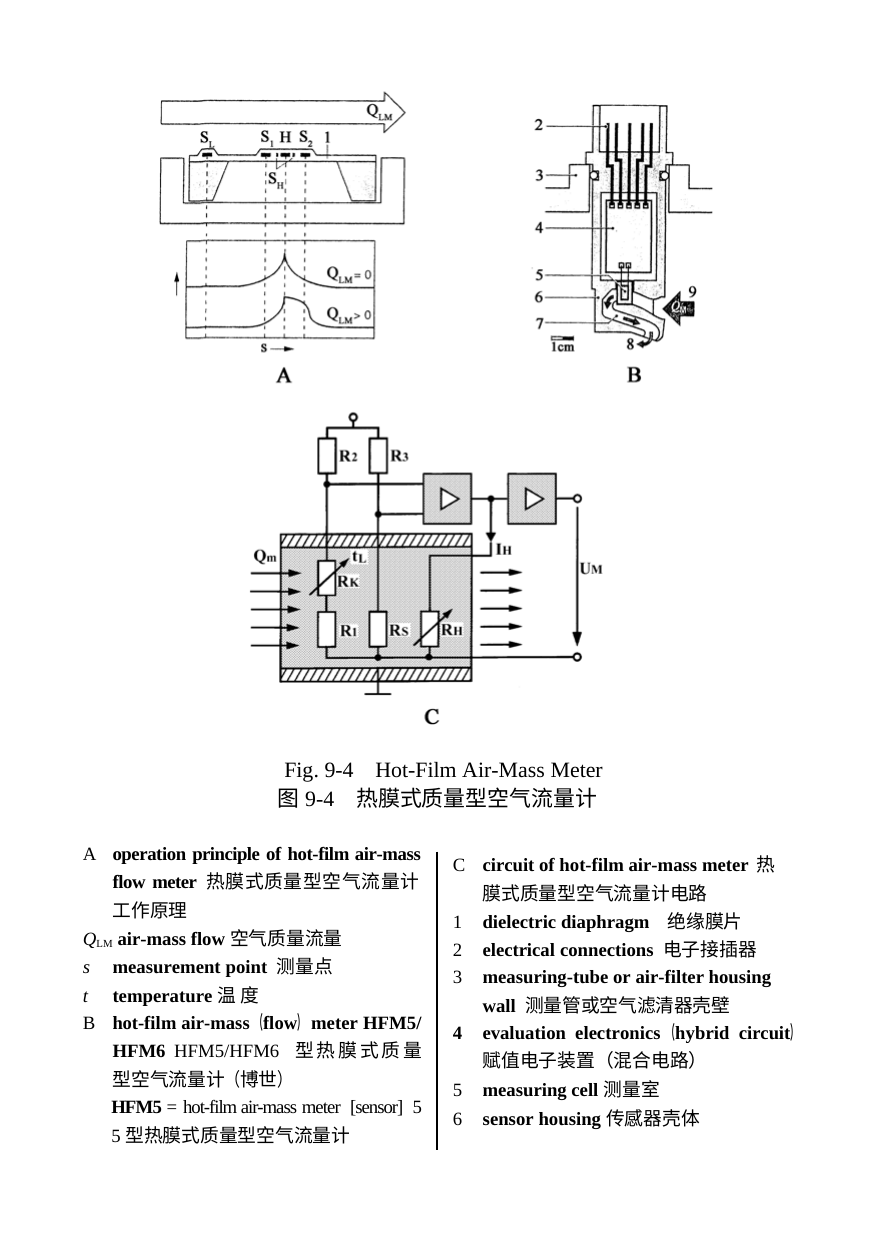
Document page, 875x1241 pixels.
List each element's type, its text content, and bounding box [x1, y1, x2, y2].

list sensor housing 传感器壳体 [453, 1105, 812, 1130]
list operation principle of hot-film air-mass flow meter 热膜式质量型空气流量计工作原理 [83, 843, 421, 923]
list hot-film air-mass （flow） meter HFM5/ HFM6 HFM5/HFM6 型热膜式质量型空气流量计（博世） [83, 1012, 422, 1092]
list temperature 温 度 [83, 982, 426, 1007]
list dielectric diaphragm 绝缘膜片 [453, 909, 812, 933]
text HFM5 = hot-film air-mass meter [sensor] 5 5 型热膜式质量型空气流量计 [111, 1096, 422, 1148]
text QLM air-mass flow 空气质量流量 [83, 927, 426, 950]
list evaluation electronics （hybrid circuit） [453, 1022, 812, 1043]
subtitle Fig. 9-4 Hot-Film Air-Mass Meter [284, 757, 812, 782]
text 赋值电子装置（混合电路） [482, 1048, 812, 1073]
list circuit of hot-film air-mass meter 热膜式质量型空气流量计电路 [453, 851, 792, 906]
list measurement point 测量点 [83, 953, 426, 979]
list measuring-tube or air-filter housing wall 测量管或空气滤清器壳壁 [453, 966, 791, 1017]
text 图 9-4 热膜式质量型空气流量计 [277, 783, 812, 812]
list measuring cell 测量室 [453, 1076, 812, 1102]
picture [159, 91, 713, 725]
list electrical connections 电子接插器 [453, 936, 812, 961]
